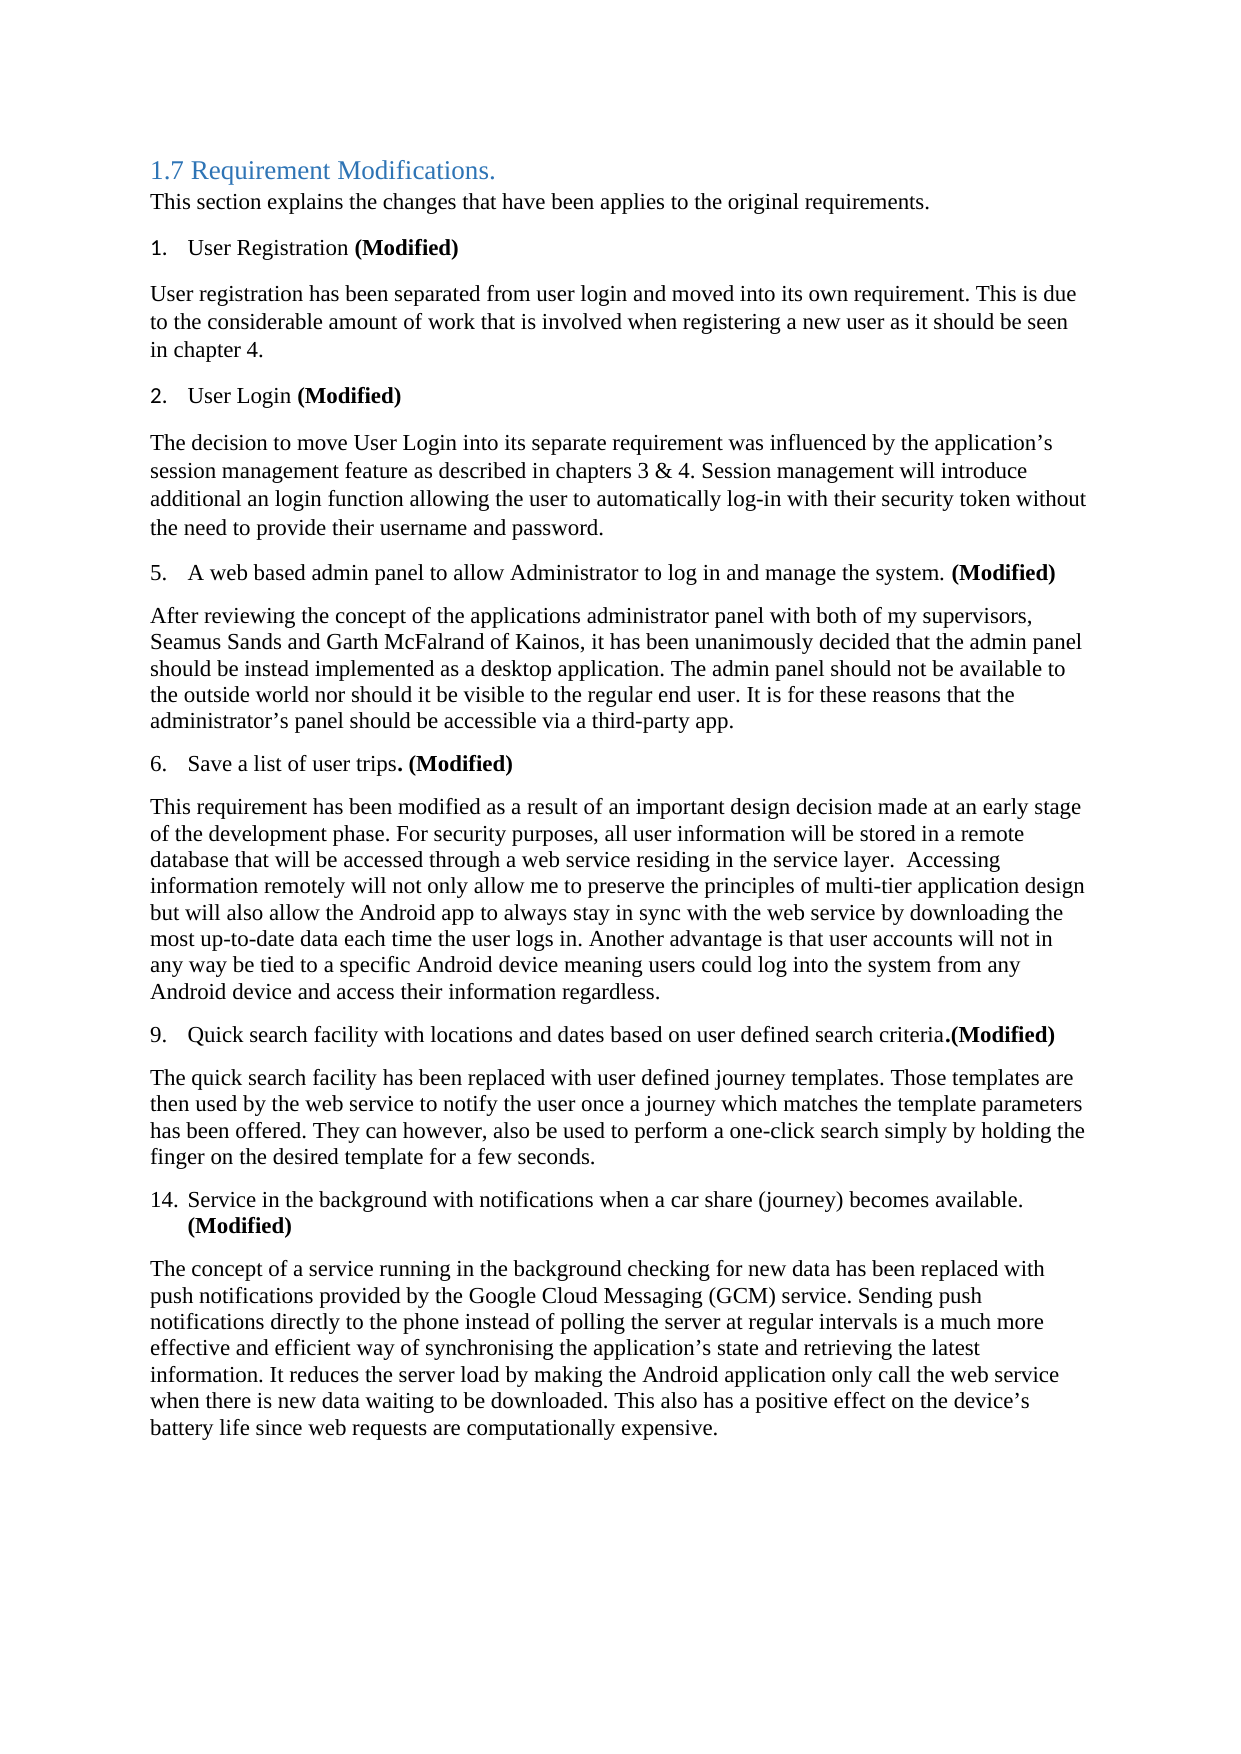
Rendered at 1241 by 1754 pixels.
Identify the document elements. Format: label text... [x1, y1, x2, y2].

list User Login (Modified) [150, 382, 1090, 410]
text The concept of a service running in the background checking for new data has been replaced with push notifications provided by the Google Cloud Messaging (GCM) service. Sending push notifications directly to the phone instead of polling the server at regular intervals is a much more effective and efficient way of synchronising the application’s state and retrieving the latest information. It reduces the server load by making the Android application only call the web service when there is new data waiting to be downloaded. This also has a positive effect on the device’s battery life since web requests are computationally expensive. [150, 1255, 1090, 1440]
text This section explains the changes that have been applies to the original requirements. [150, 188, 1090, 214]
list Service in the background with notifications when a car share (journey) becomes available. (Modified) [150, 1186, 1090, 1239]
list A web based admin panel to allow Administrator to log in and manage the system. (Modified) [150, 559, 1090, 585]
text The decision to move User Login into its separate requirement was influenced by the application’s session management feature as described in chapters 3 & 4. Session management will introduce additional an login function allowing the user to automatically log-in with their security token without the need to provide their username and password. [150, 428, 1090, 540]
text User registration has been separated from user login and moved into its own requirement. This is due to the considerable amount of work that is involved when registering a new user as it should be seen in chapter 4. [150, 280, 1090, 363]
list User Registration (Modified) [150, 233, 1090, 261]
text This requirement has been modified as a result of an important design decision made at an early stage of the development phase. For security purposes, all user information will be stored in a remote database that will be accessed through a web service residing in the service layer. Accessing information remotely will not only allow me to preserve the principles of multi-tier application design but will also allow the Android app to always stay in sync with the web service by downloading the most up-to-date data each time the user logs in. Another advantage is that user accounts will not in any way be tied to a specific Android device meaning users could log into the system from any Android device and access their information regardless. [150, 793, 1090, 1004]
list Save a list of user trips. (Modified) [150, 750, 1090, 777]
text The quick search facility has been replaced with user defined journey templates. Those templates are then used by the web service to notify the user once a journey which matches the template parameters has been offered. They can however, also be used to perform a one-click search simply by holding the finger on the desired template for a few seconds. [150, 1064, 1090, 1169]
list Quick search facility with locations and dates based on user defined search criteria.(Modified) [150, 1021, 1090, 1047]
subtitle 1.7 Requirement Modifications. [150, 154, 1090, 185]
text After reviewing the concept of the applications administrator panel with both of my supervisors, Seamus Sands and Garth McFalrand of Kainos, it has been unanimously decided that the admin panel should be instead implemented as a desktop application. The admin panel should not be available to the outside world nor should it be visible to the regular end user. It is for these reasons that the administrator’s panel should be accessible via a third-party app. [150, 602, 1090, 734]
